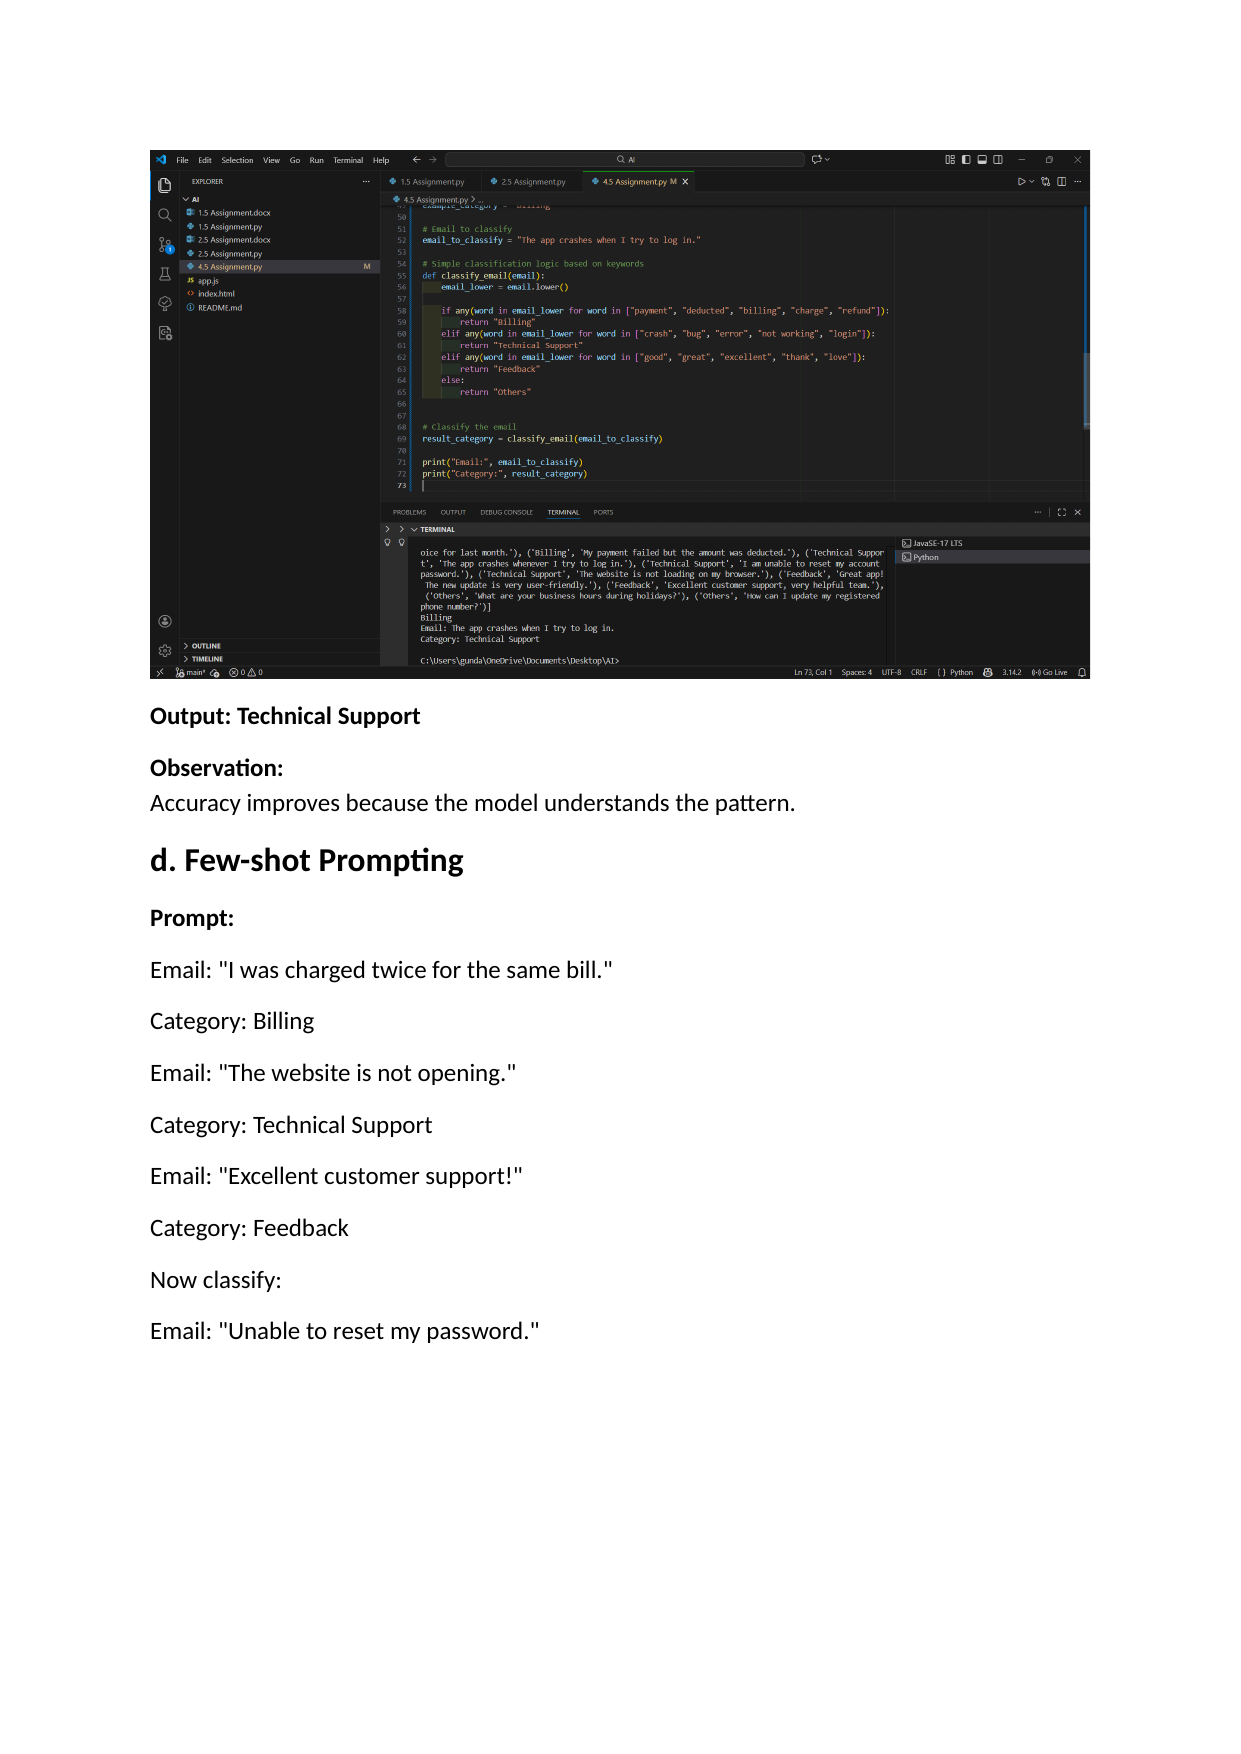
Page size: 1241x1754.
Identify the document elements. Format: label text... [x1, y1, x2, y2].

text Category: Feedback [150, 1212, 1090, 1243]
text Observation: Accuracy improves because the model understands the pattern. [150, 752, 1090, 818]
text Now classify: [150, 1264, 1090, 1294]
text Category: Billing [150, 1006, 1090, 1036]
text d. Few-shot Prompting [150, 839, 1090, 879]
text Output: Technical Support [150, 700, 1090, 731]
text Prompt: [150, 902, 1090, 933]
text Email: "The website is not opening." [150, 1057, 1090, 1088]
text Email: "Excellent customer support!" [150, 1161, 1090, 1191]
text Category: Technical Support [150, 1109, 1090, 1139]
text Email: "I was charged twice for the same bill." [150, 954, 1090, 984]
picture [150, 150, 1091, 679]
text Email: "Unable to reset my password." [150, 1316, 1090, 1346]
